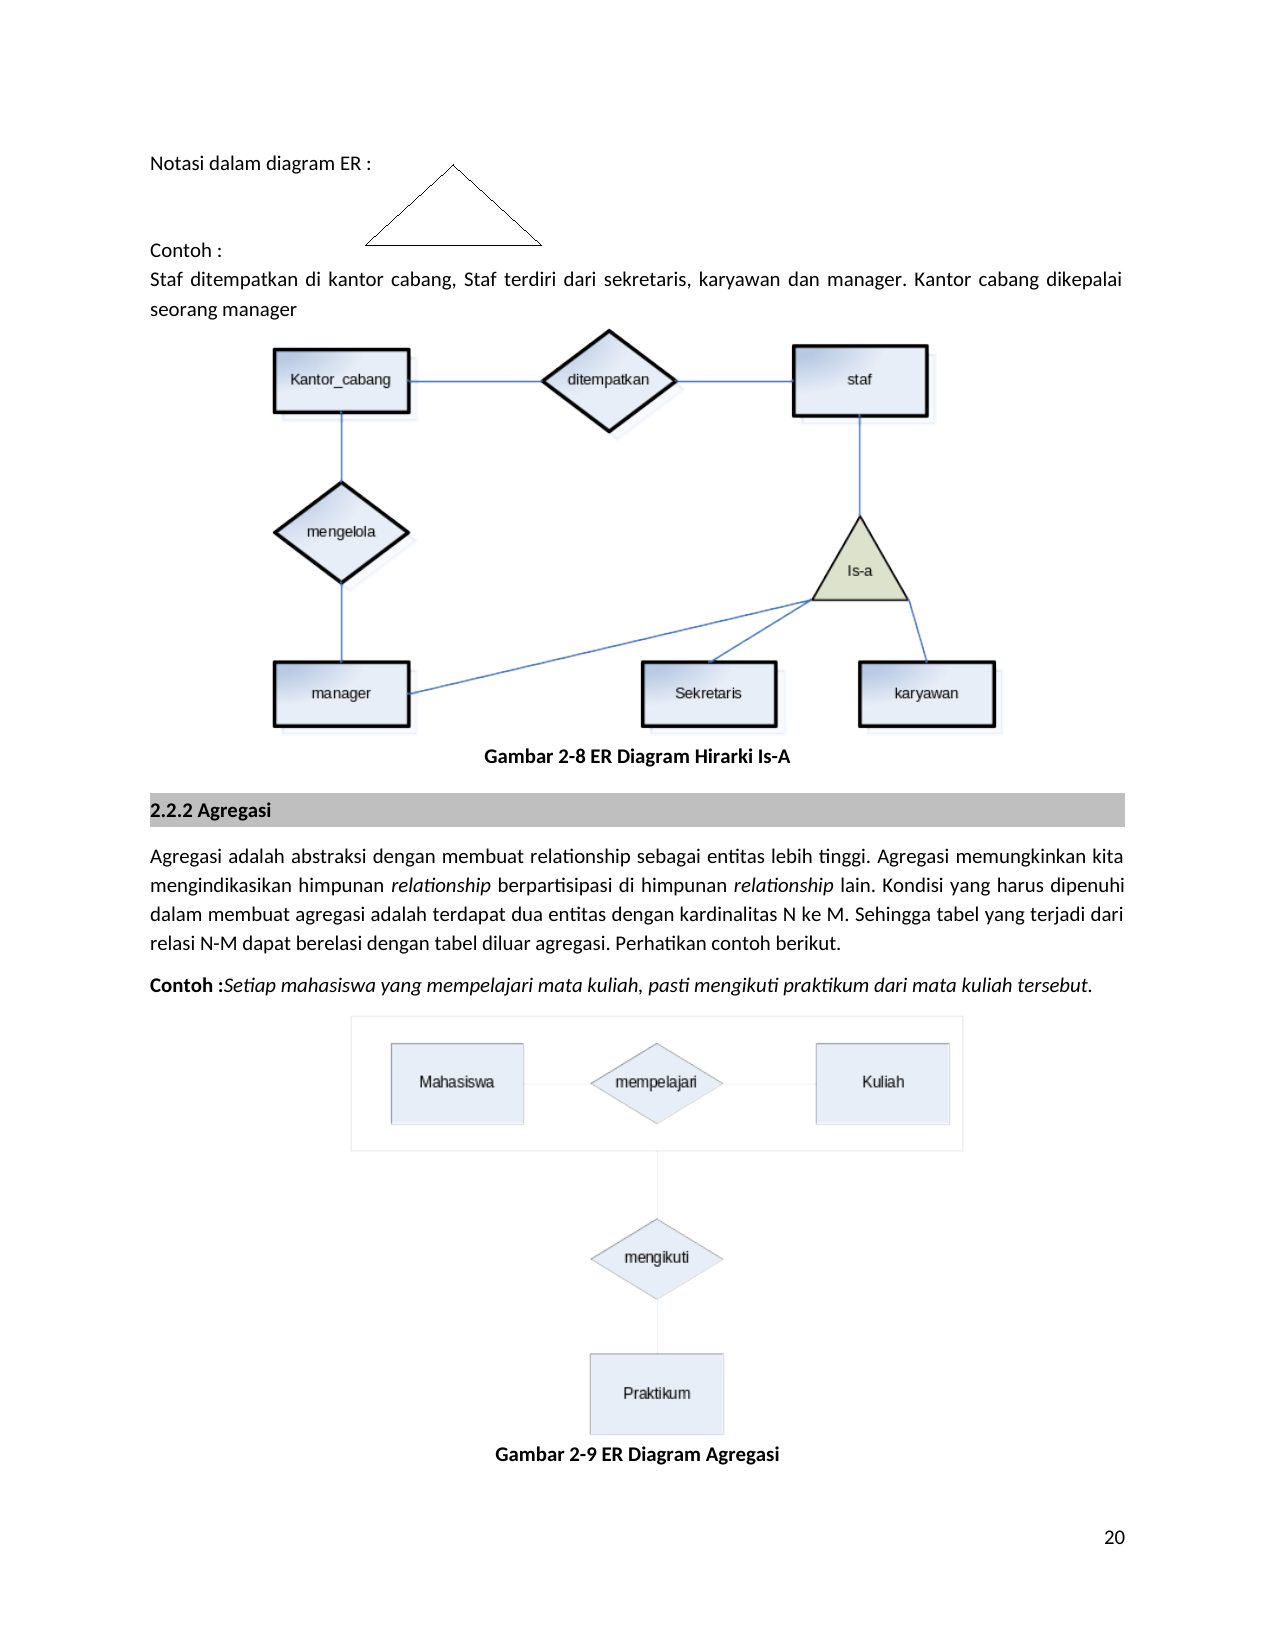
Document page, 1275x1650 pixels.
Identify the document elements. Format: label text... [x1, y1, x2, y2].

text Staf ditempatkan di kantor cabang, Staf terdiri dari sekretaris, karyawan dan manager. Kantor cabang dikepalai seorang manager [150, 267, 1125, 321]
text Gambar 2-9 ER Diagram Agregasi [150, 1441, 1125, 1466]
text Agregasi adalah abstraksi dengan membuat relationship sebagai entitas lebih tinggi. Agregasi memungkinkan kita mengindikasikan himpunan relationship berpartisipasi di himpunan relationship lain. Kondisi yang harus dipenuhi dalam membuat agregasi adalah terdapat dua entitas dengan kardinalitas N ke M. Sehingga tabel yang terjadi dari relasi N-M dapat berelasi dengan tabel diluar agregasi. Perhatikan contoh berikut. [150, 843, 1125, 956]
subtitle 2.2.2 Agregasi [150, 795, 1125, 824]
text Contoh : [150, 237, 1125, 263]
text Contoh :Setiap mahasiswa yang mempelajari mata kuliah, pasti mengikuti praktikum dari mata kuliah tersebut. [150, 972, 1125, 997]
text Notasi dalam diagram ER : [150, 150, 1125, 175]
text Gambar 2-8 ER Diagram Hirarki Is-A [150, 743, 1125, 768]
